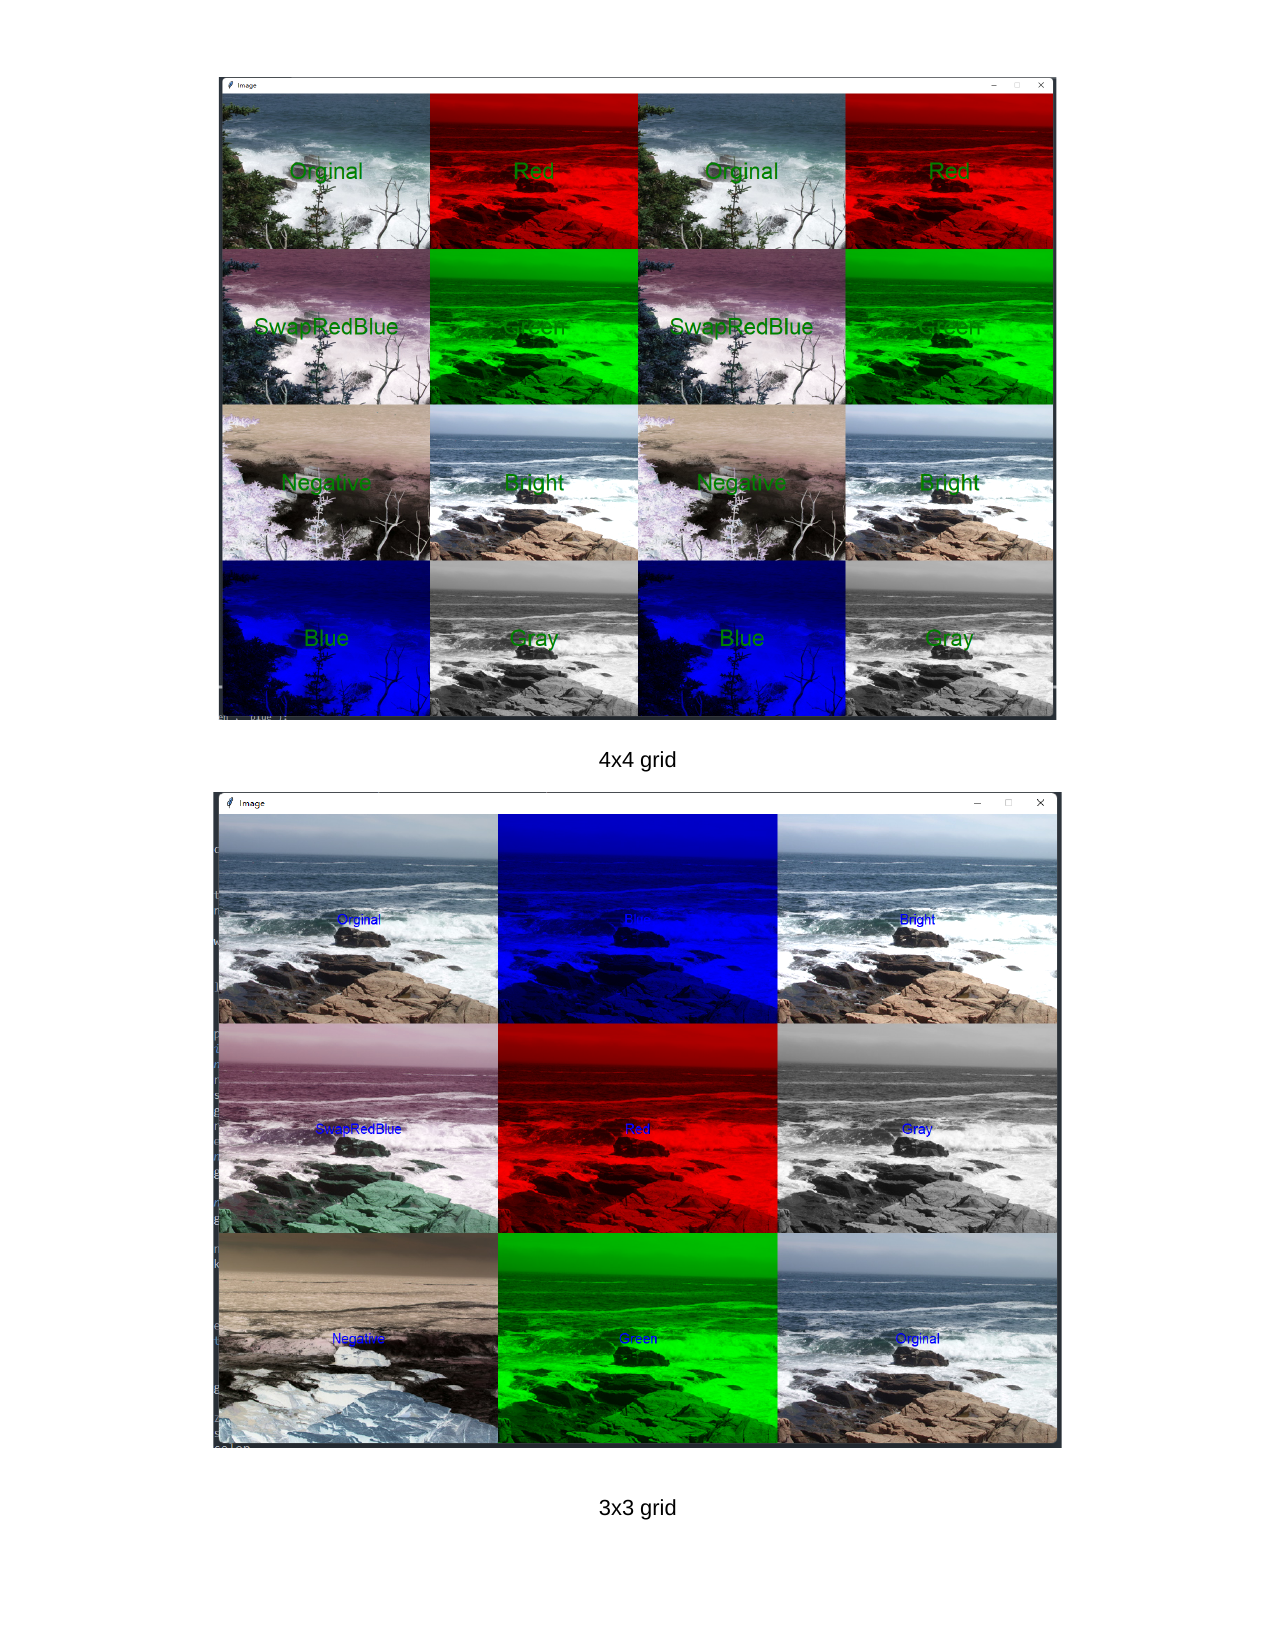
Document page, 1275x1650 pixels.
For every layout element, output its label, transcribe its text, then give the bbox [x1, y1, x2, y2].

picture [213, 792, 1062, 1448]
text 4x4 grid [118, 744, 1157, 776]
text 3x3 grid [118, 1491, 1157, 1524]
picture [218, 77, 1057, 720]
